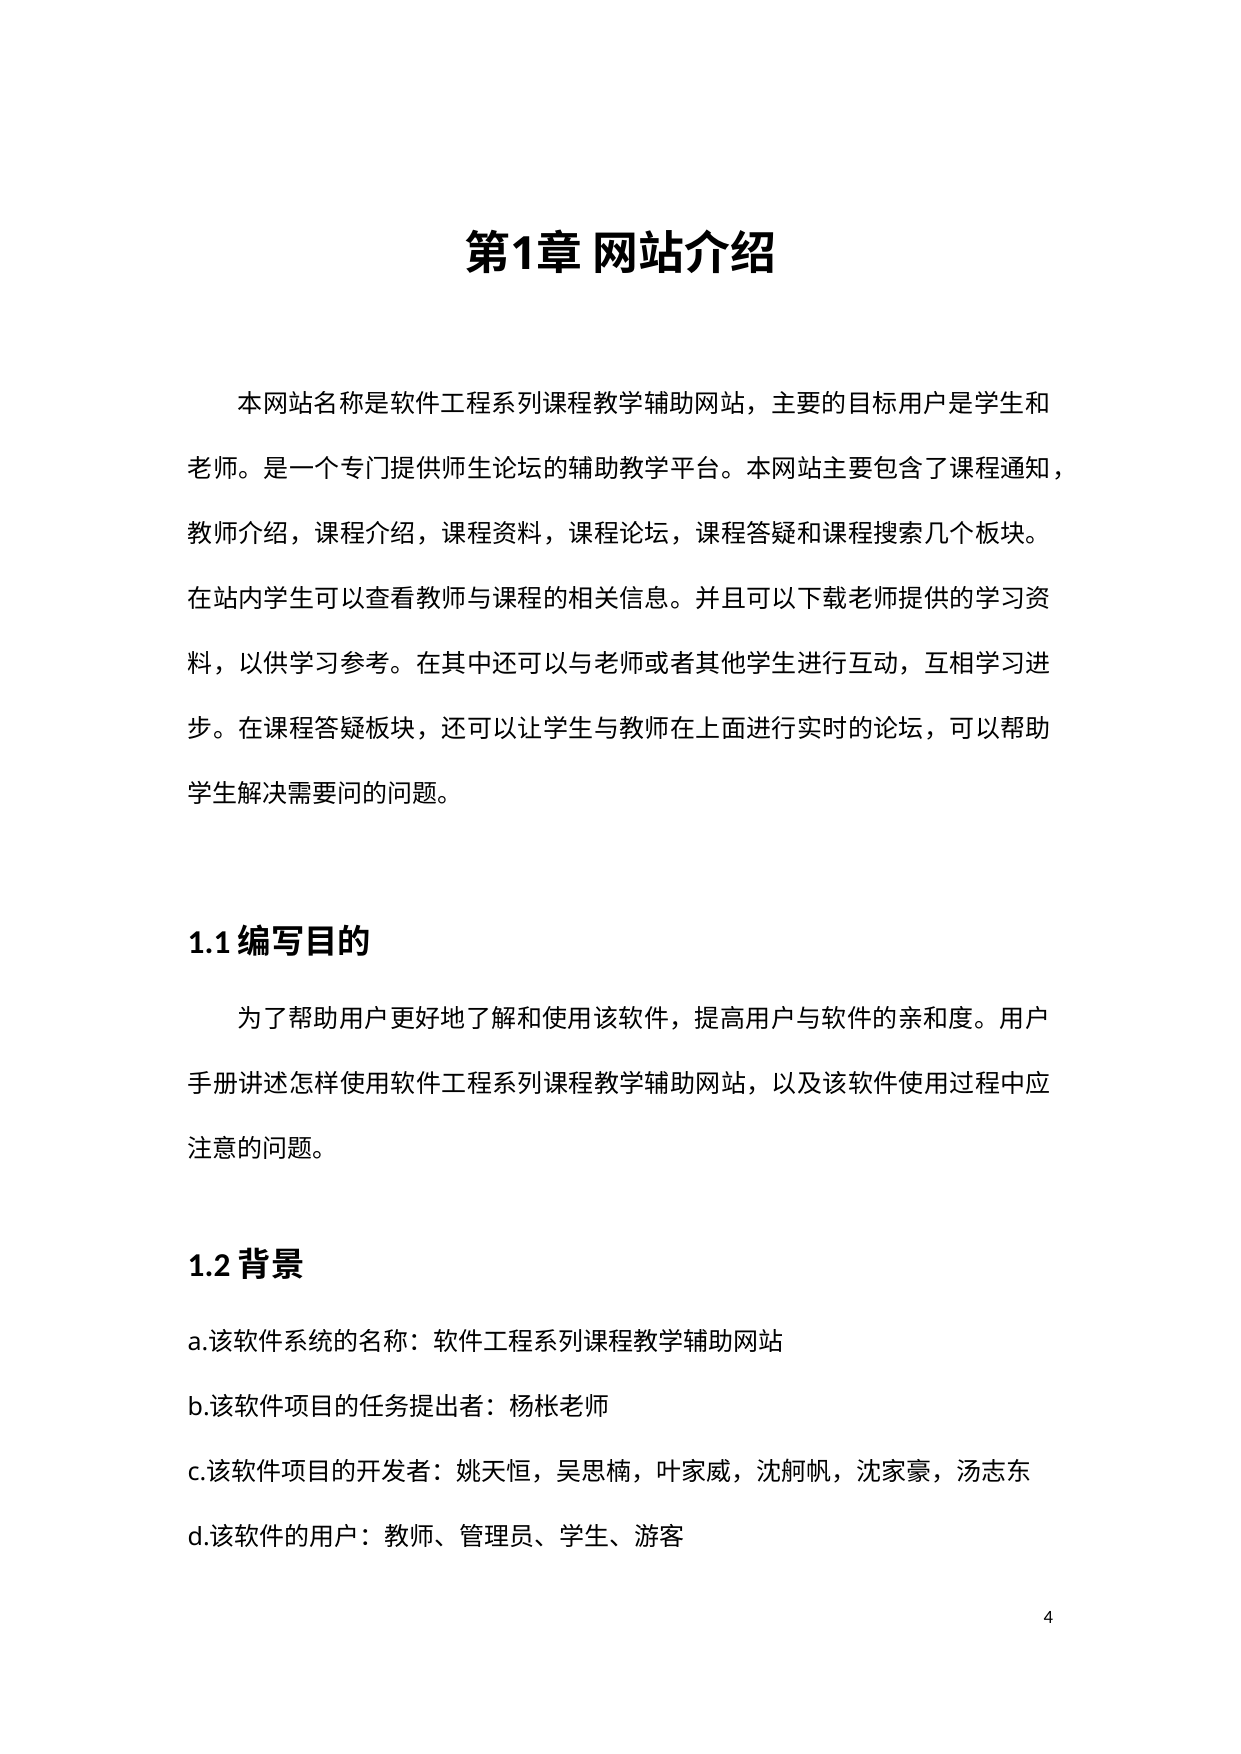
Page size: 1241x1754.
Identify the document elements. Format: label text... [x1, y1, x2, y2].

text b.该软件项目的任务提出者：杨枨老师 [187, 1372, 1053, 1437]
text 为了帮助用户更好地了解和使用该软件，提高用户与软件的亲和度。用户手册讲述怎样使用软件工程系列课程教学辅助网站，以及该软件使用过程中应注意的问题。 [187, 984, 1053, 1179]
text 本网站名称是软件工程系列课程教学辅助网站，主要的目标用户是学生和老师。是一个专门提供师生论坛的辅助教学平台。本网站主要包含了课程通知，教师介绍，课程介绍，课程资料，课程论坛，课程答疑和课程搜索几个板块。在站内学生可以查看教师与课程的相关信息。并且可以下载老师提供的学习资料，以供学习参考。在其中还可以与老师或者其他学生进行互动，互相学习进步。在课程答疑板块，还可以让学生与教师在上面进行实时的论坛，可以帮助学生解决需要问的问题。 [187, 369, 1053, 824]
text d.该软件的用户：教师、管理员、学生、游客 [187, 1502, 1053, 1567]
text 背景 [187, 1229, 1053, 1294]
text 编写目的 [187, 907, 1053, 972]
text c.该软件项目的开发者：姚天恒，吴思楠，叶家威，沈舸帆，沈家豪，汤志东 [187, 1437, 1053, 1502]
list 网站介绍 [187, 201, 1053, 298]
text a.该软件系统的名称：软件工程系列课程教学辅助网站 [187, 1307, 1053, 1372]
